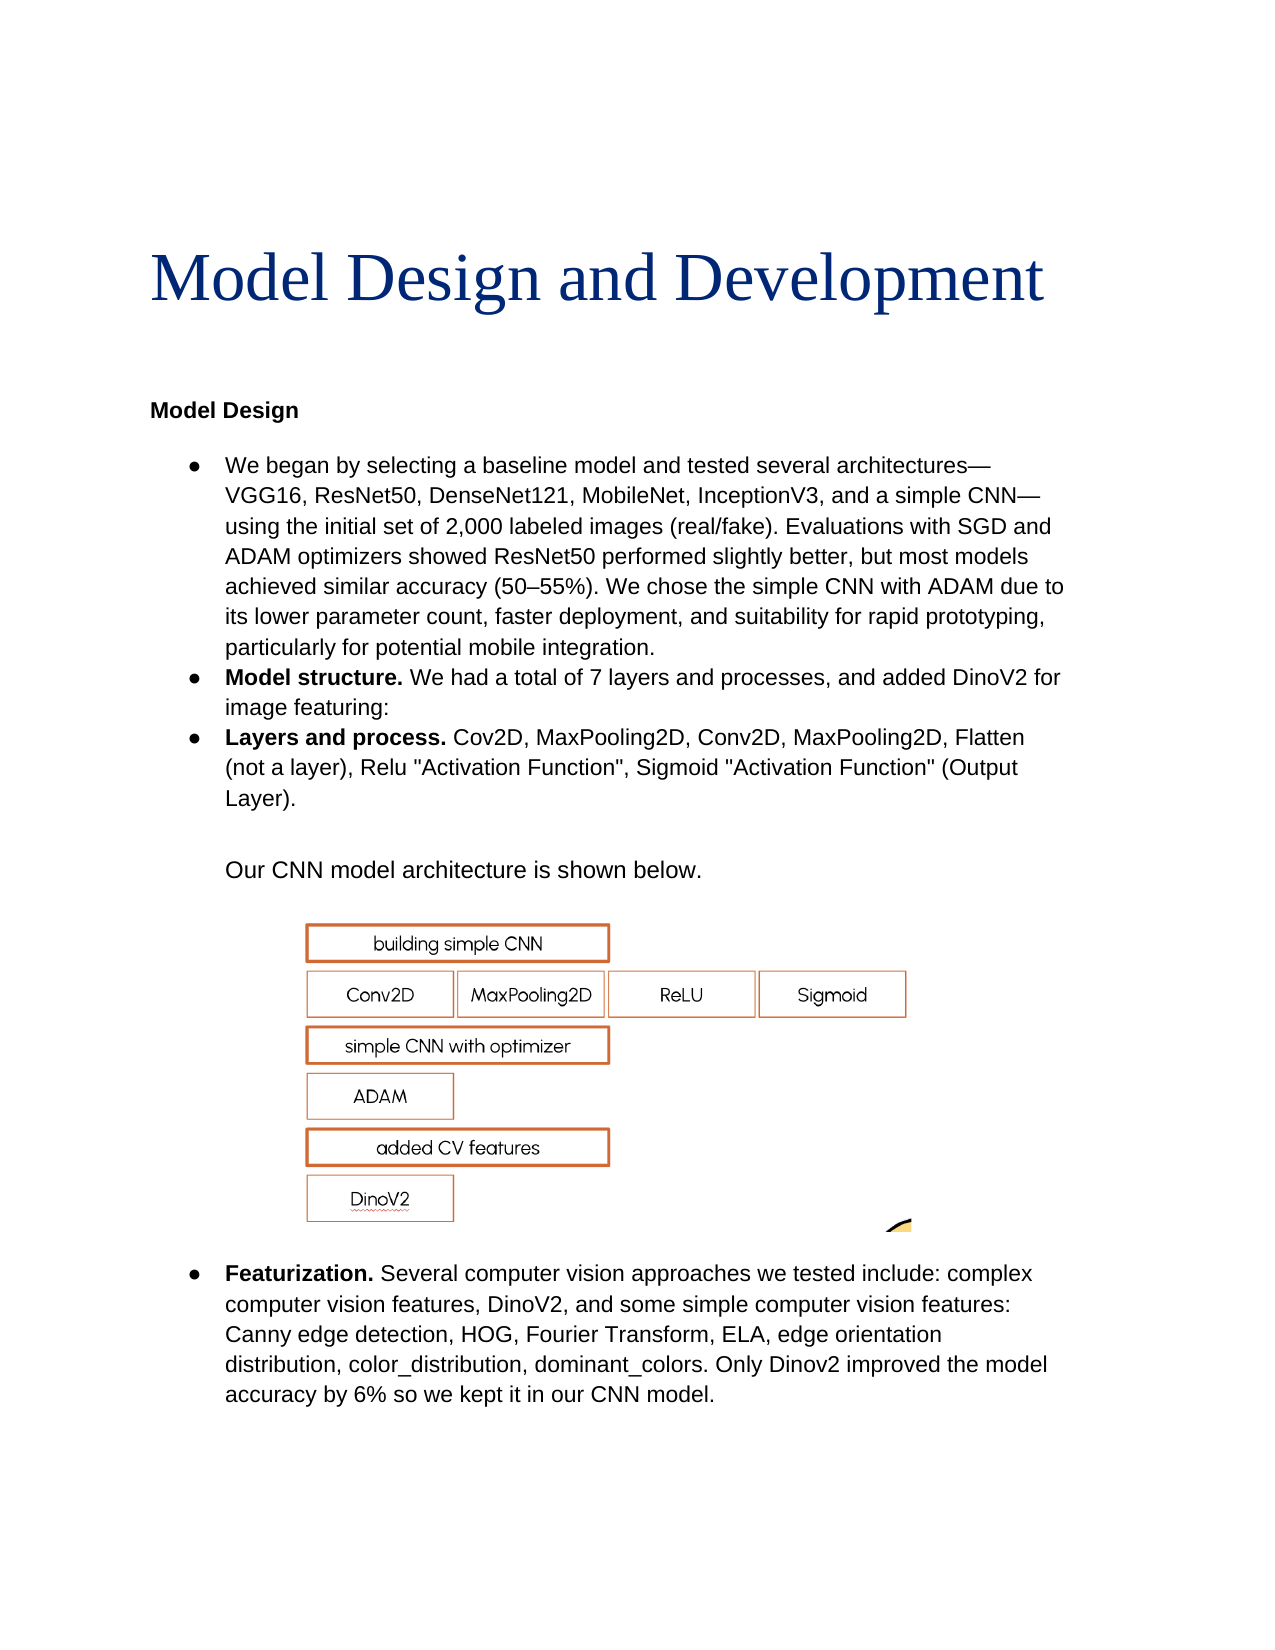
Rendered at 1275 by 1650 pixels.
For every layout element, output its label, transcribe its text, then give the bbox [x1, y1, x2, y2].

list We began by selecting a baseline model and tested several architectures—VGG16, ResNet50, DenseNet121, MobileNet, InceptionV3, and a simple CNN—using the initial set of 2,000 labeled images (real/fake). Evaluations with SGD and ADAM optimizers showed ResNet50 performed slightly better, but most models achieved similar accuracy (50–55%). We chose the simple CNN with ADAM due to its lower parameter count, faster deployment, and suitability for rapid prototyping, particularly for potential mobile integration. [187, 452, 1064, 660]
text Our CNN model architecture is shown below. [225, 856, 1064, 884]
list Featurization. Several computer vision approaches we tested include: complex computer vision features, DinoV2, and some simple computer vision features: Canny edge detection, HOG, Fourier Transform, ELA, edge orientation distribution, color_distribution, dominant_colors. Only Dinov2 improved the model accuracy by 6% so we kept it in our CNN model. [187, 1260, 1064, 1407]
text Model Design [150, 397, 1064, 423]
picture [300, 913, 912, 1232]
list Model structure. We had a total of 7 layers and processes, and added DinoV2 for image featuring: [187, 664, 1064, 720]
list Layers and process. Cov2D, MaxPooling2D, Conv2D, MaxPooling2D, Flatten (not a layer), Relu "Activation Function", Sigmoid "Activation Function" (Output Layer). [187, 724, 1064, 811]
subtitle Model Design and Development [150, 237, 1064, 316]
